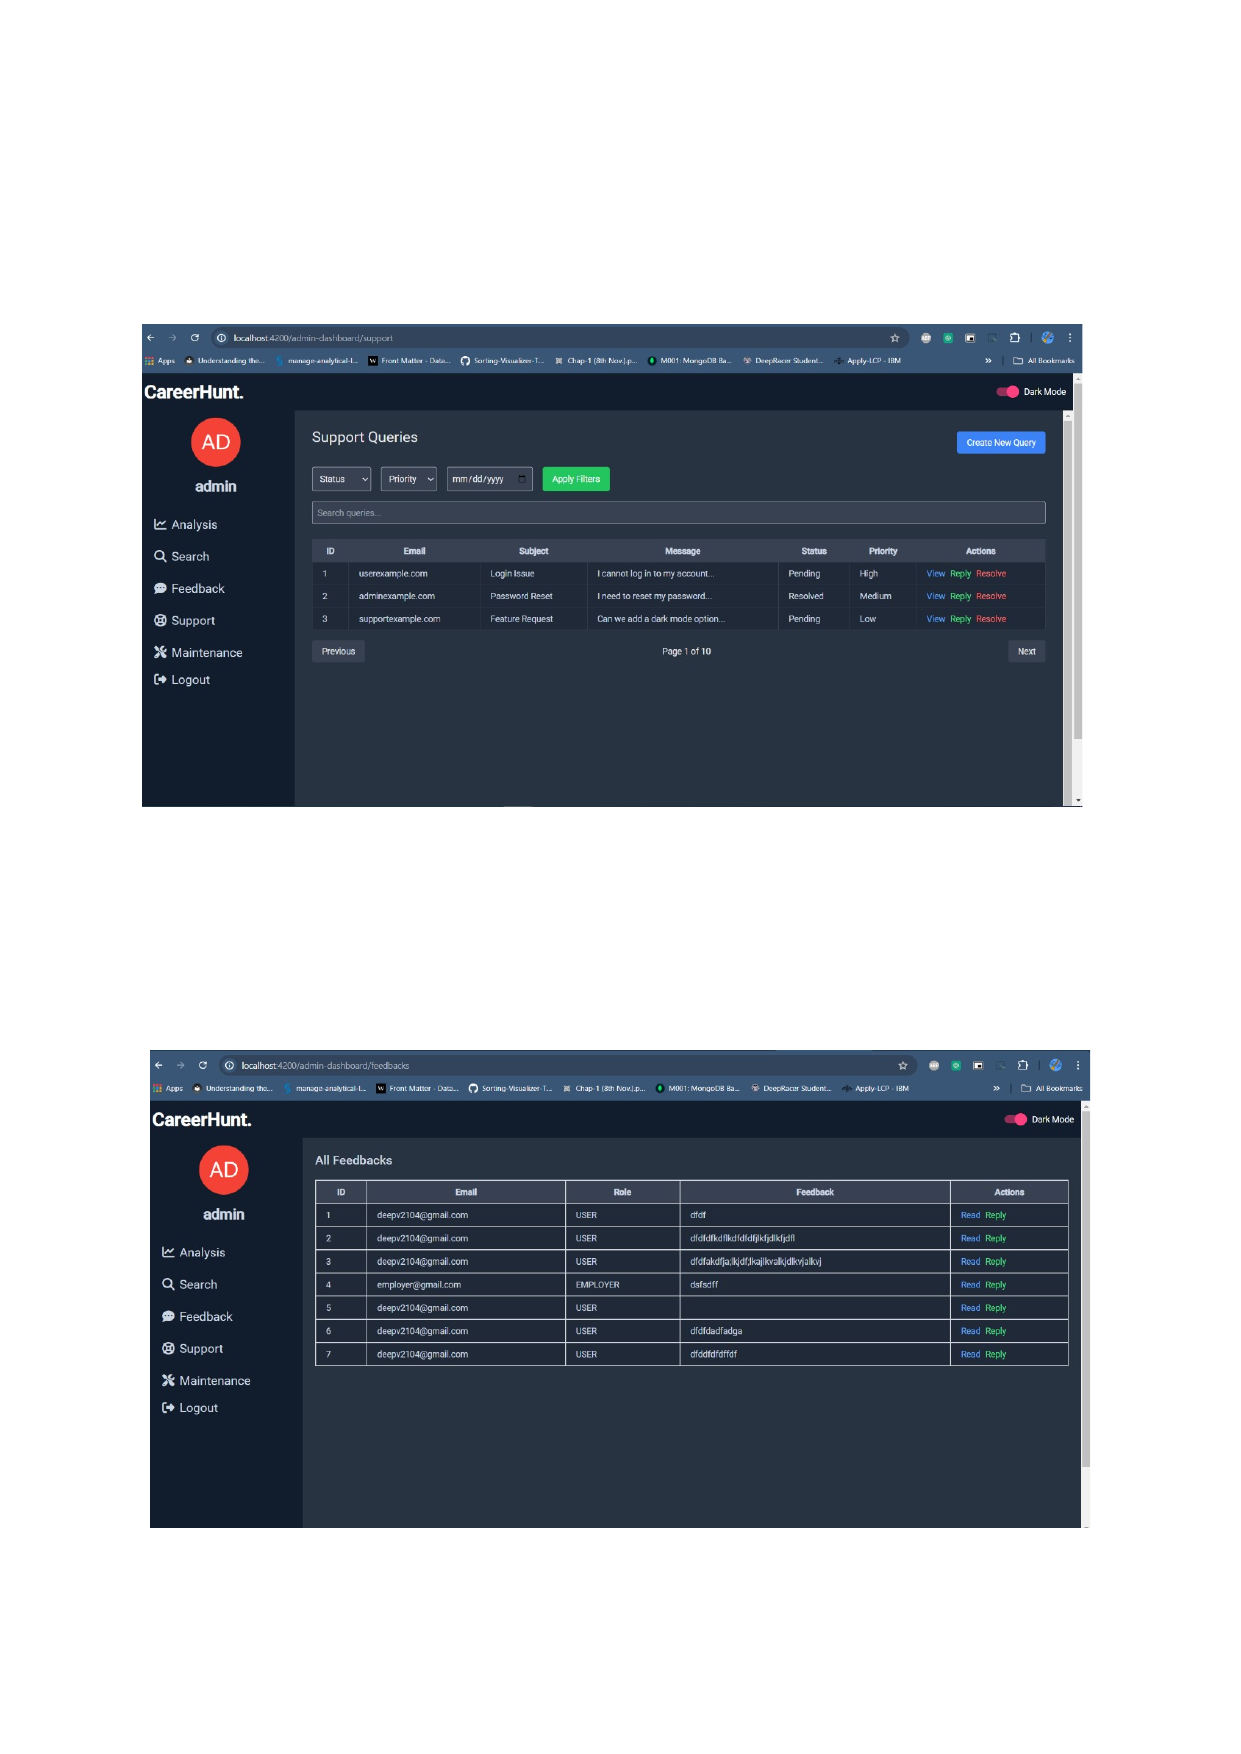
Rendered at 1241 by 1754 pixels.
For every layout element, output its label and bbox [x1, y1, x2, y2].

picture [150, 1050, 1091, 1528]
picture [142, 324, 1083, 807]
